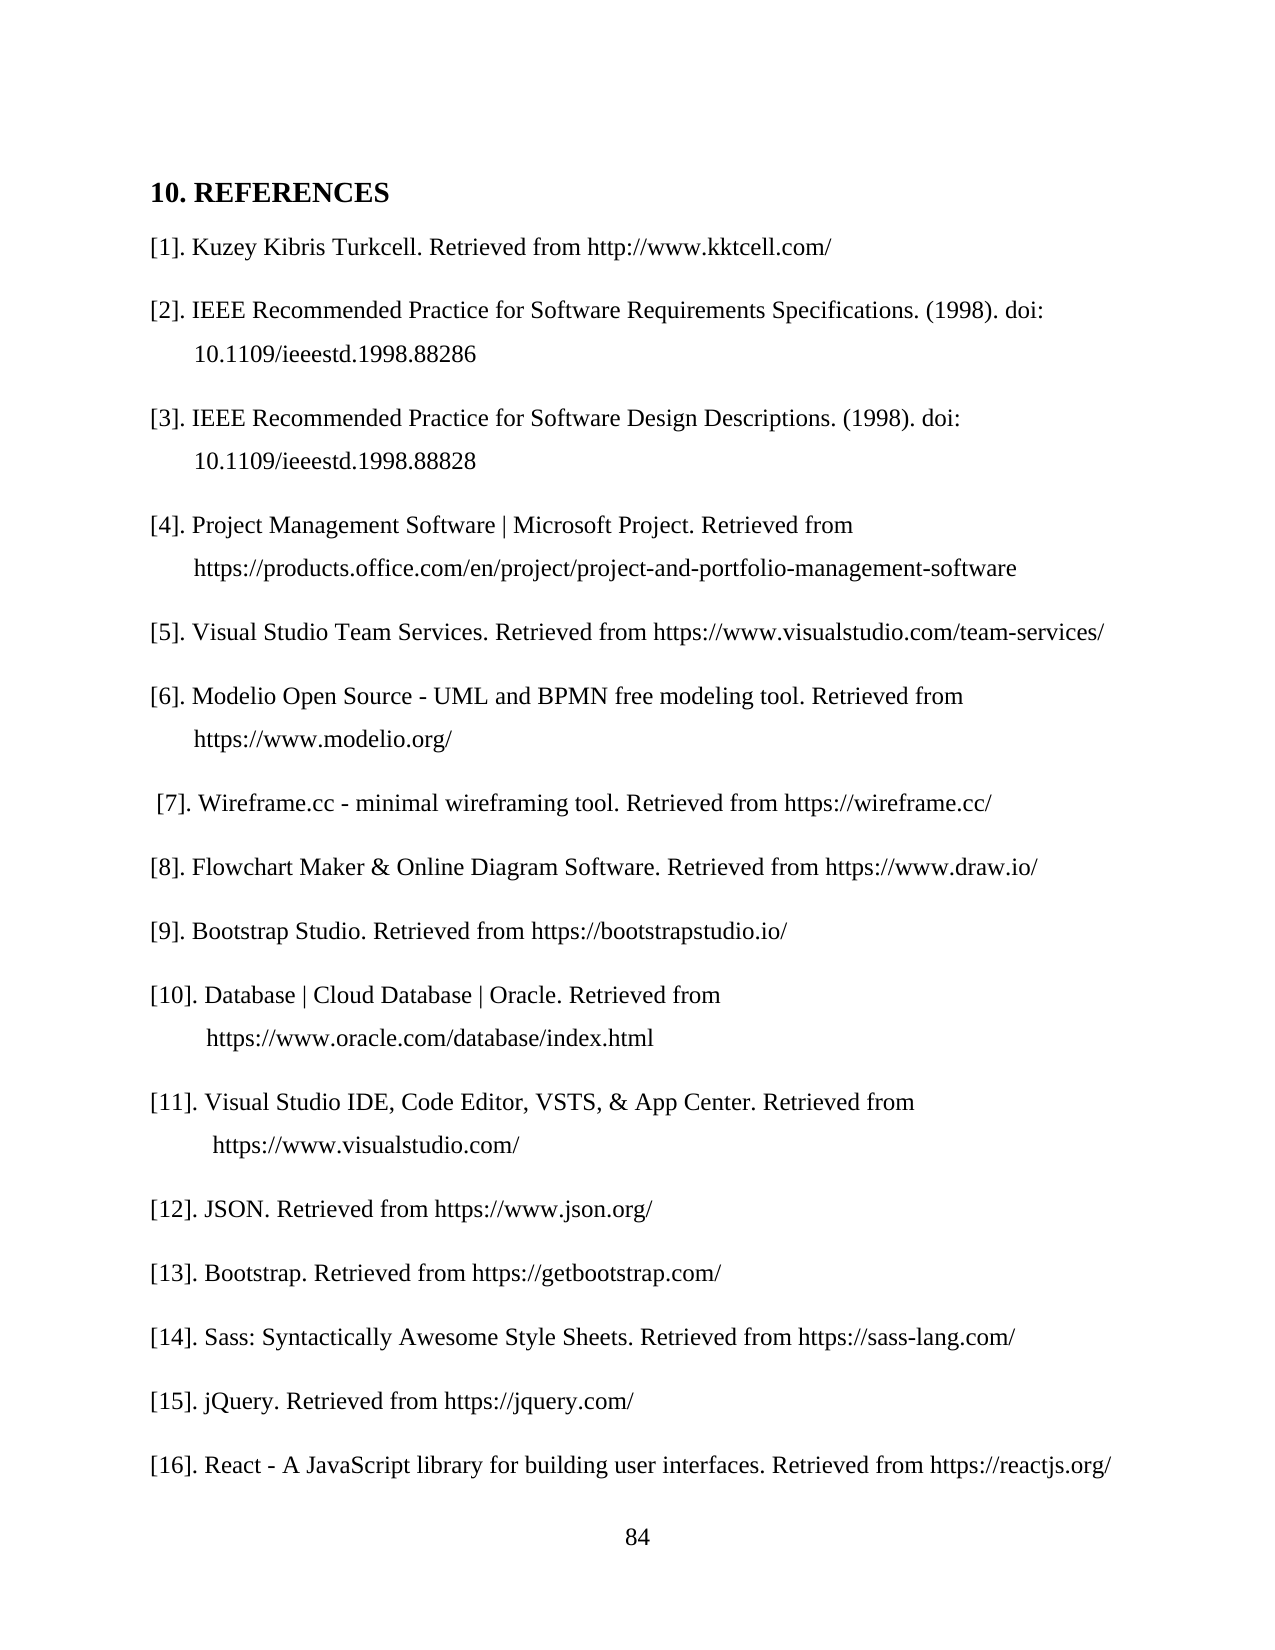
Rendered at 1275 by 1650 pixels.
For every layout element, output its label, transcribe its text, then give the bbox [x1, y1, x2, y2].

text [5]. Visual Studio Team Services. Retrieved from https://www.visualstudio.com/team-services/ [150, 617, 1125, 646]
text [15]. jQuery. Retrieved from https://jquery.com/ [150, 1386, 1125, 1414]
text [6]. Modelio Open Source - UML and BPMN free modeling tool. Retrieved from https://www.modelio.org/ [150, 681, 1125, 753]
text [2]. IEEE Recommended Practice for Software Requirements Specifications. (1998). doi: 10.1109/ieeestd.1998.88286 [150, 296, 1125, 367]
text [16]. React - A JavaScript library for building user interfaces. Retrieved from https://reactjs.org/ [150, 1450, 1125, 1478]
text [1]. Kuzey Kibris Turkcell. Retrieved from http://www.kktcell.com/ [150, 232, 1125, 260]
text [4]. Project Management Software | Microsoft Project. Retrieved from https://products.office.com/en/project/project-and-portfolio-management-software [150, 510, 1125, 582]
text [12]. JSON. Retrieved from https://www.json.org/ [150, 1194, 1125, 1223]
text [8]. Flowchart Maker & Online Diagram Software. Retrieved from https://www.draw.io/ [150, 852, 1125, 881]
text [3]. IEEE Recommended Practice for Software Design Descriptions. (1998). doi: 10.1109/ieeestd.1998.88828 [150, 403, 1125, 474]
subtitle 10. REFERENCES [150, 175, 1125, 208]
text [14]. Sass: Syntactically Awesome Style Sheets. Retrieved from https://sass-lang.com/ [150, 1322, 1125, 1351]
text [7]. Wireframe.cc - minimal wireframing tool. Retrieved from https://wireframe.cc/ [150, 788, 1125, 817]
text [11]. Visual Studio IDE, Code Editor, VSTS, & App Center. Retrieved from https://www.visualstudio.com/ [150, 1087, 1125, 1159]
text [10]. Database | Cloud Database | Oracle. Retrieved from https://www.oracle.com/database/index.html [150, 980, 1125, 1052]
text [9]. Bootstrap Studio. Retrieved from https://bootstrapstudio.io/ [150, 916, 1125, 944]
text [13]. Bootstrap. Retrieved from https://getbootstrap.com/ [150, 1258, 1125, 1287]
